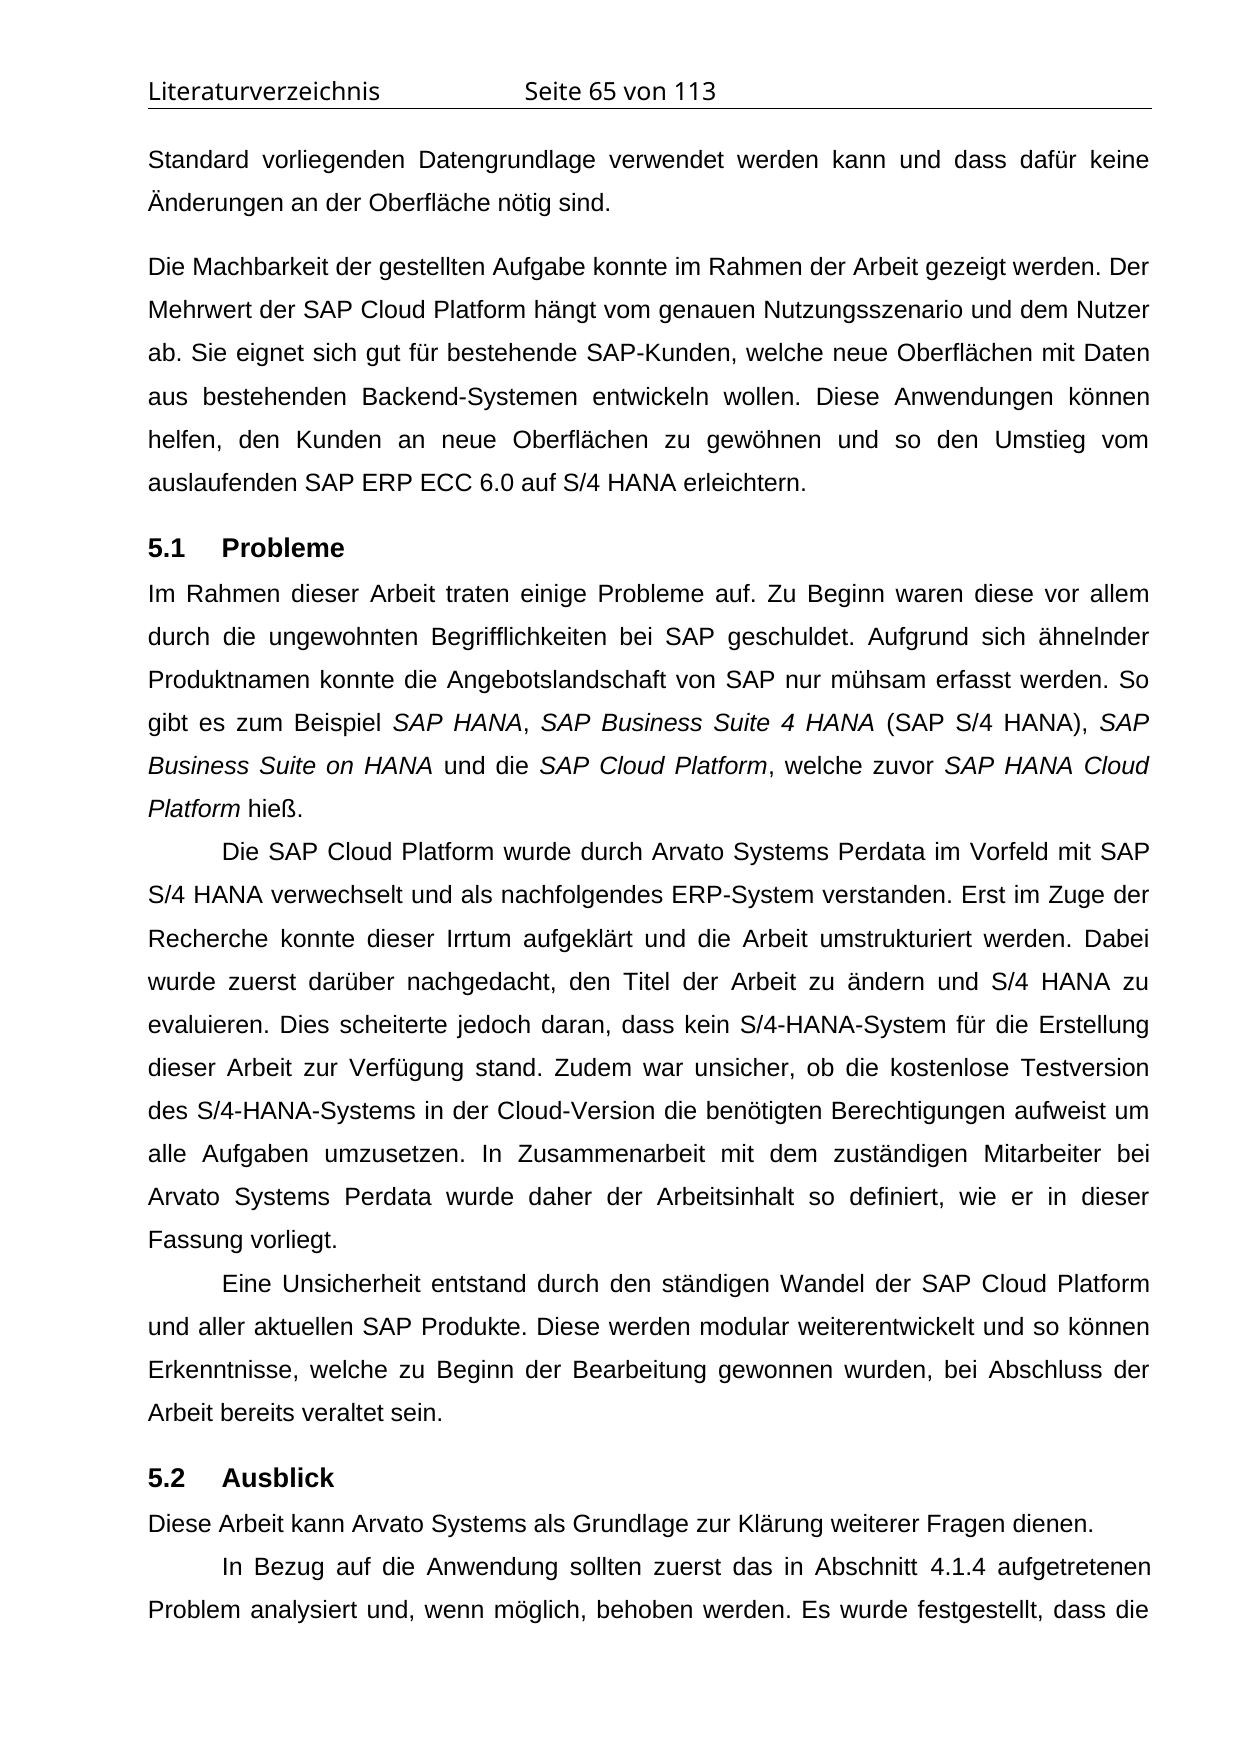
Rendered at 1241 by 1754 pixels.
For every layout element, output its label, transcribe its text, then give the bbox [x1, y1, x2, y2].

text Diese Arbeit kann Arvato Systems als Grundlage zur Klärung weiterer Fragen dienen. [148, 1509, 1152, 1538]
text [148, 145, 1152, 217]
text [148, 1552, 1152, 1624]
text Die SAP Cloud Platform wurde durch Arvato Systems Perdata im Vorfeld mit SAP S/4 HANA verwechselt und als nachfolgendes ERP-System verstanden. Erst im Zuge der Recherche konnte dieser Irrtum aufgeklärt und die Arbeit umstrukturiert werden. Dabei wurde zuerst darüber nachgedacht, den Titel der Arbeit zu ändern und S/4 HANA zu evaluieren. Dies scheiterte jedoch daran, dass kein S/4-HANA-System für die Erstellung dieser Arbeit zur Verfügung stand. Zudem war unsicher, ob die kostenlose Testversion des S/4-HANA-Systems in der Cloud-Version die benötigten Berechtigungen aufweist um alle Aufgaben umzusetzen. In Zusammenarbeit mit dem zuständigen Mitarbeiter bei Arvato Systems Perdata wurde daher der Arbeitsinhalt so definiert, wie er in dieser Fassung vorliegt. [148, 837, 1152, 1254]
subtitle Probleme [148, 532, 1152, 563]
text Die Machbarkeit der gestellten Aufgabe konnte im Rahmen der Arbeit gezeigt werden. Der Mehrwert der SAP Cloud Platform hängt vom genauen Nutzungsszenario und dem Nutzer ab. Sie eignet sich gut für bestehende SAP-Kunden, welche neue Oberflächen mit Daten aus bestehenden Backend-Systemen entwickeln wollen. Diese Anwendungen können helfen, den Kunden an neue Oberflächen zu gewöhnen und so den Umstieg vom auslaufenden SAP ERP ECC 6.0 auf S/4 HANA erleichtern. [148, 252, 1152, 497]
text Im Rahmen dieser Arbeit traten einige Probleme auf. Zu Beginn waren diese vor allem durch die ungewohnten Begrifflichkeiten bei SAP geschuldet. Aufgrund sich ähnelnder Produktnamen konnte die Angebotslandschaft von SAP nur mühsam erfasst werden. So gibt es zum Beispiel SAP HANA, SAP Business Suite 4 HANA (SAP S/4 HANA), SAP Business Suite on HANA und die SAP Cloud Platform, welche zuvor SAP HANA Cloud Platform hieß. [148, 579, 1152, 823]
text Eine Unsicherheit entstand durch den ständigen Wandel der SAP Cloud Platform und aller aktuellen SAP Produkte. Diese werden modular weiterentwickelt und so können Erkenntnisse, welche zu Beginn der Bearbeitung gewonnen wurden, bei Abschluss der Arbeit bereits veraltet sein. [148, 1269, 1152, 1427]
subtitle Ausblick [148, 1462, 1152, 1493]
